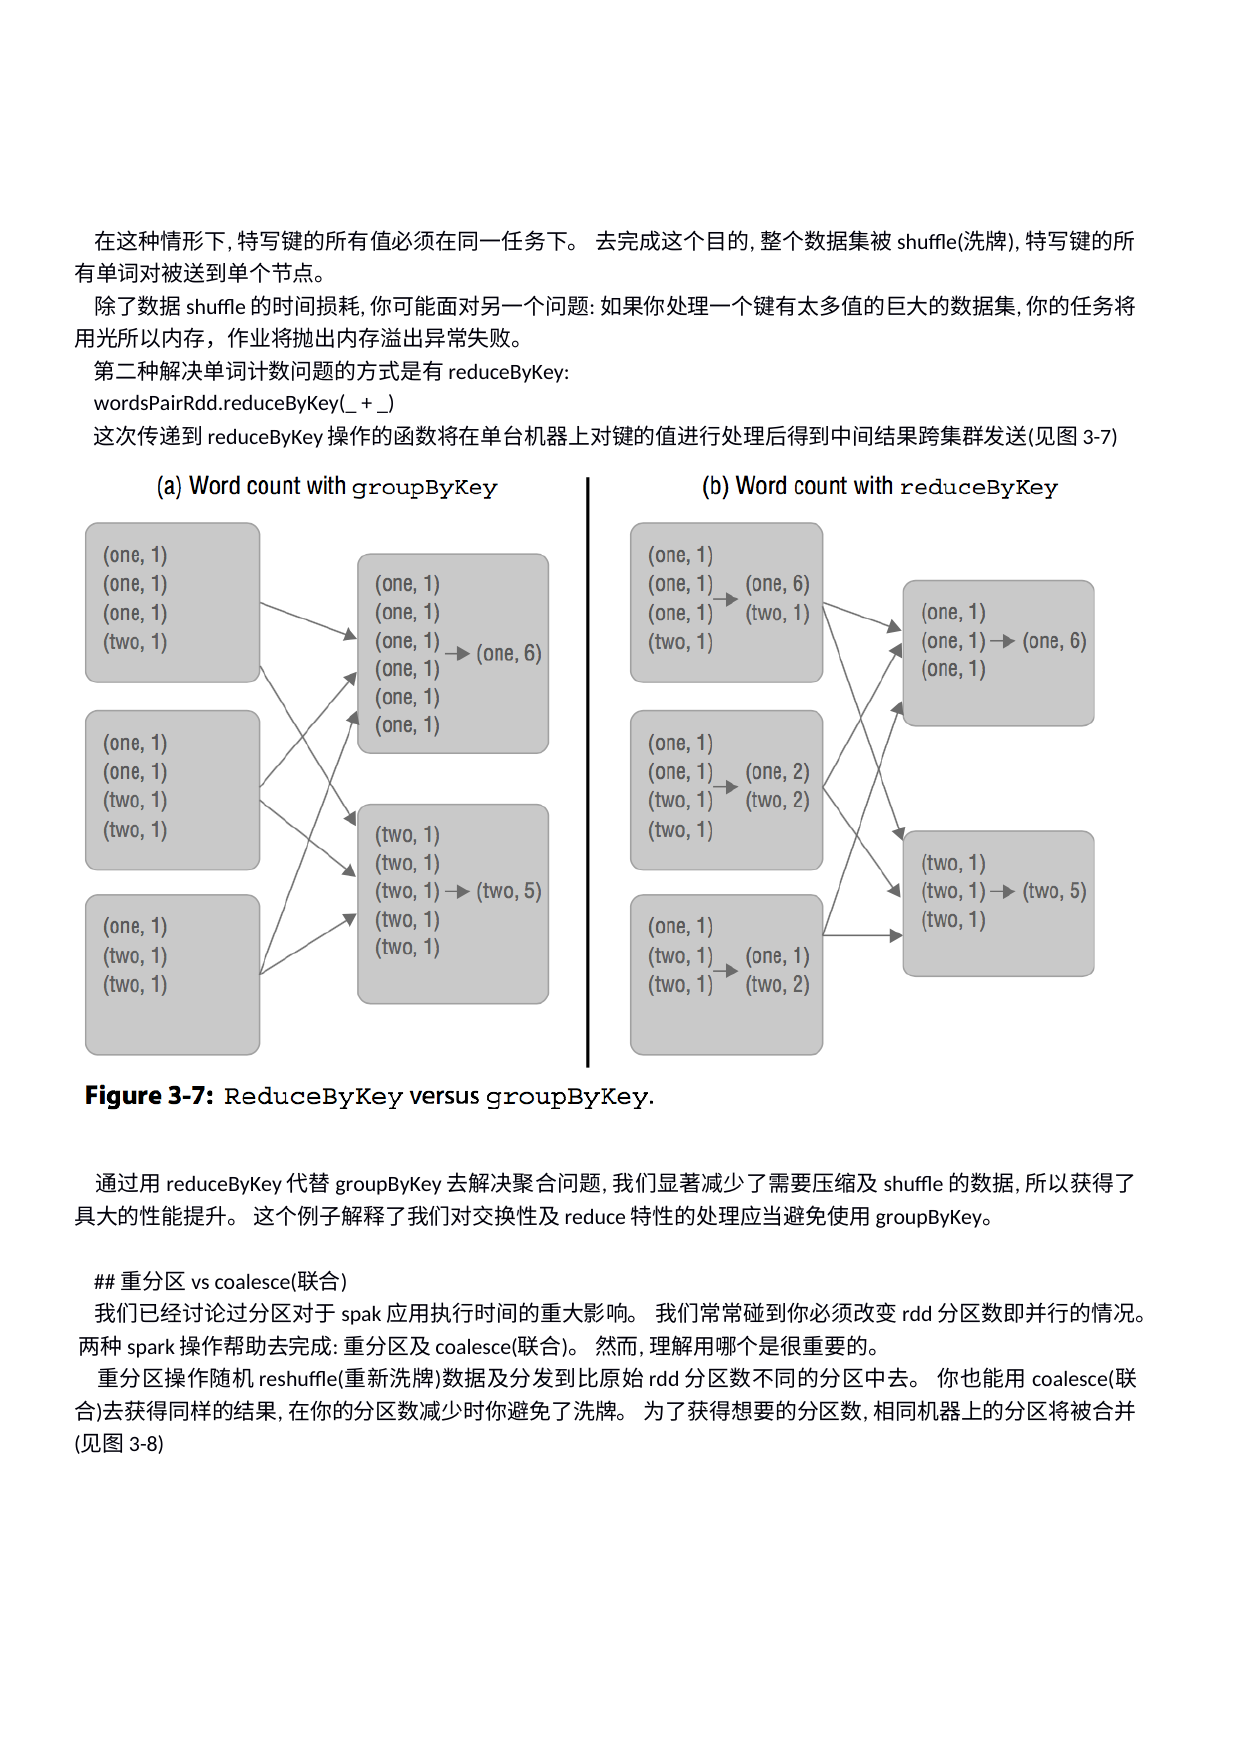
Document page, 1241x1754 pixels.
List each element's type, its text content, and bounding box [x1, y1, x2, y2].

text 第二种解决单词计数问题的方式是有reduceByKey: [74, 353, 1137, 386]
picture [73, 451, 1137, 1121]
text 这次传递到reduceByKey操作的函数将在单台机器上对键的值进行处理后得到中间结果跨集群发送(见图3-7) [74, 418, 1137, 451]
text 通过用reduceByKey代替groupByKey去解决聚合问题, 我们显著减少了需要压缩及shuffle的数据, 所以获得了具大的性能提升。 这个例子解释了我们对交换性及reduce特性的处理应当避免使用groupByKey。 [74, 1166, 1137, 1231]
text wordsPairRdd.reduceByKey(_ + _) [74, 386, 1137, 418]
text 除了数据shuffle的时间损耗, 你可能面对另一个问题: 如果你处理一个键有太多值的巨大的数据集, 你的任务将用光所以内存，作业将抛出内存溢出异常失败。 [74, 288, 1137, 353]
text 在这种情形下, 特写键的所有值必须在同一任务下。 去完成这个目的, 整个数据集被shuffle(洗牌), 特写键的所有单词对被送到单个节点。 [74, 223, 1137, 288]
text 我们已经讨论过分区对于spak应用执行时间的重大影响。 我们常常碰到你必须改变rdd分区数即并行的情况。 两种spark操作帮助去完成: 重分区及coalesce(联合)。 然而, 理解用哪个是很重要的。 [74, 1296, 1137, 1361]
text ## 重分区 vs coalesce(联合) [74, 1263, 1137, 1296]
text 重分区操作随机reshuffle(重新洗牌)数据及分发到比原始rdd分区数不同的分区中去。 你也能用coalesce(联合)去获得同样的结果, 在你的分区数减少时你避免了洗牌。 为了获得想要的分区数, 相同机器上的分区将被合并(见图3-8) [74, 1361, 1137, 1458]
